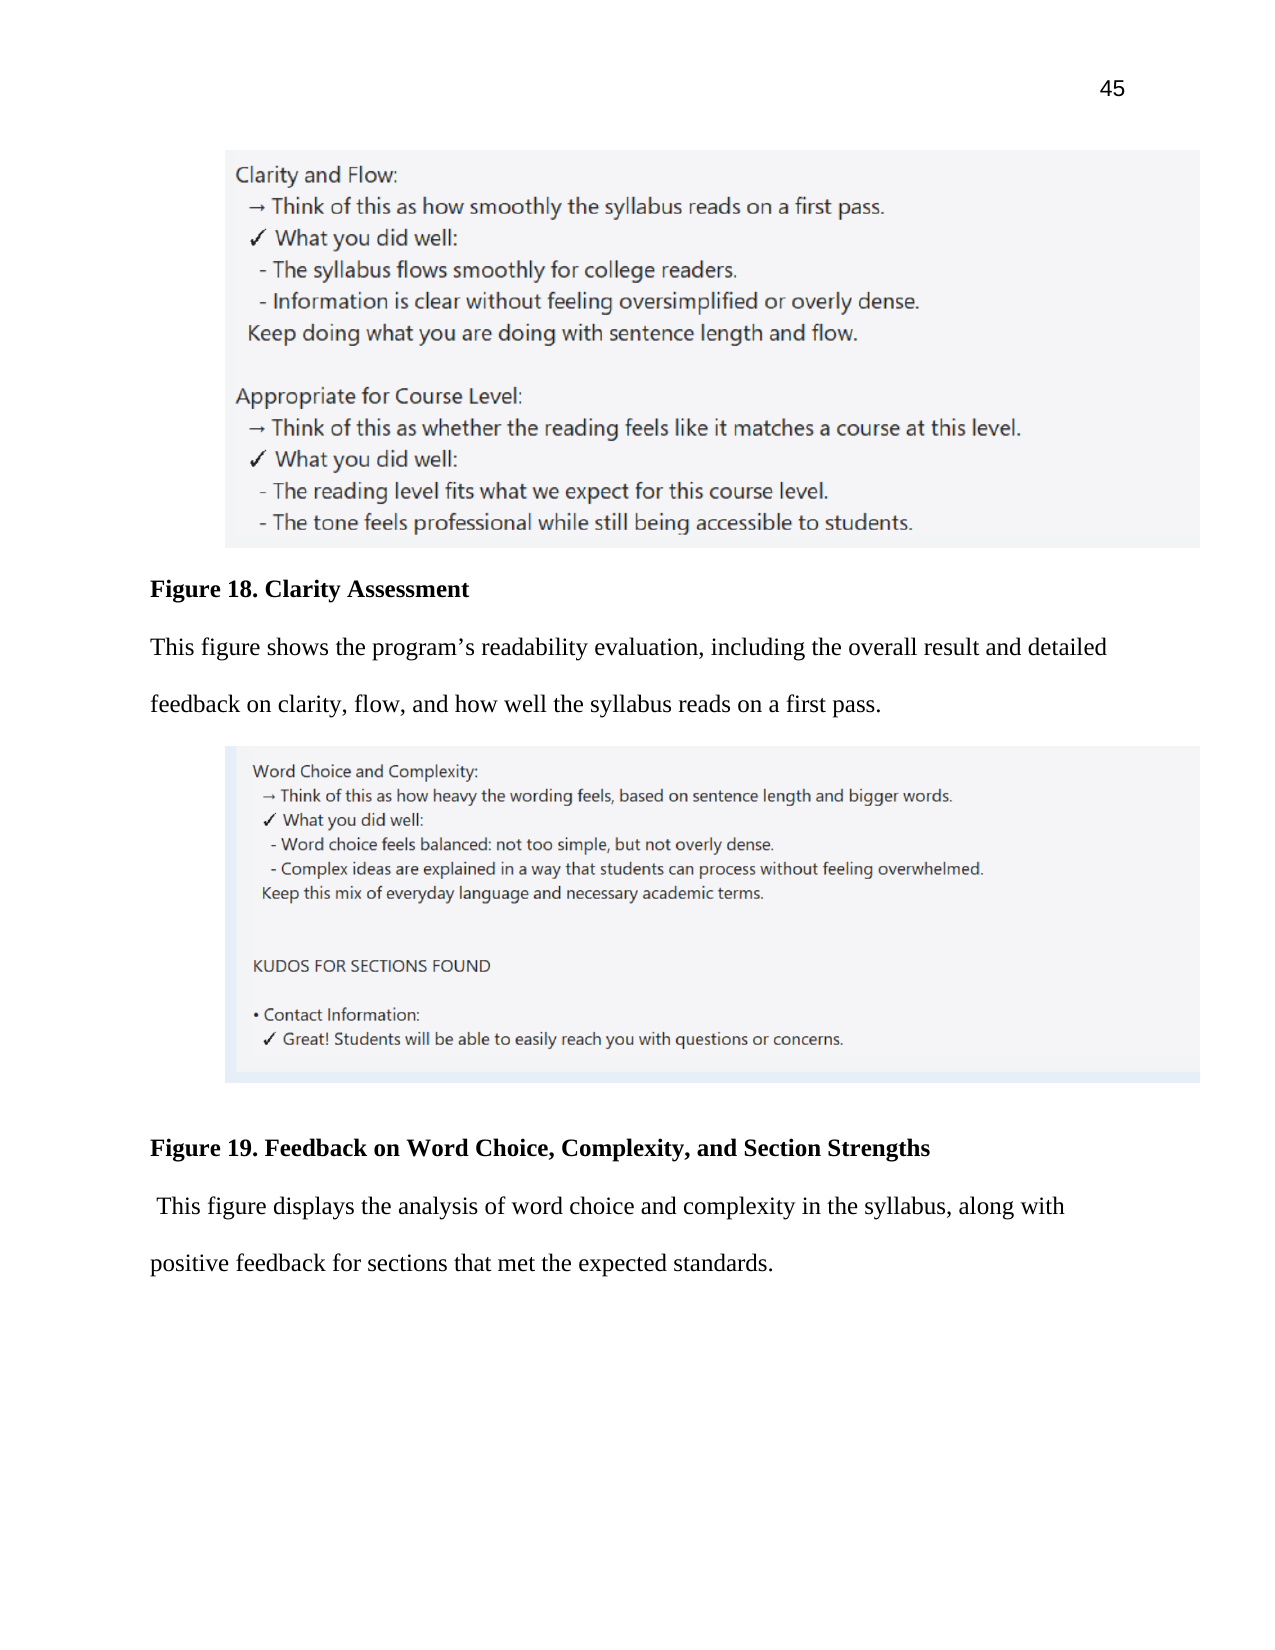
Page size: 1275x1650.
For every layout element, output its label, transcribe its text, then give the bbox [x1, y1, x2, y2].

text This figure shows the program’s readability evaluation, including the overall result and detailed feedback on clarity, flow, and how well the syllabus reads on a first pass. [150, 632, 1125, 718]
picture [225, 150, 1200, 548]
picture [225, 746, 1200, 1083]
text Figure 19. Feedback on Word Choice, Complexity, and Section Strengths This figure displays the analysis of word choice and complexity in the syllabus, along with positive feedback for sections that met the expected standards. [150, 1133, 1125, 1277]
text Figure 18. Clarity Assessment [150, 574, 1125, 603]
